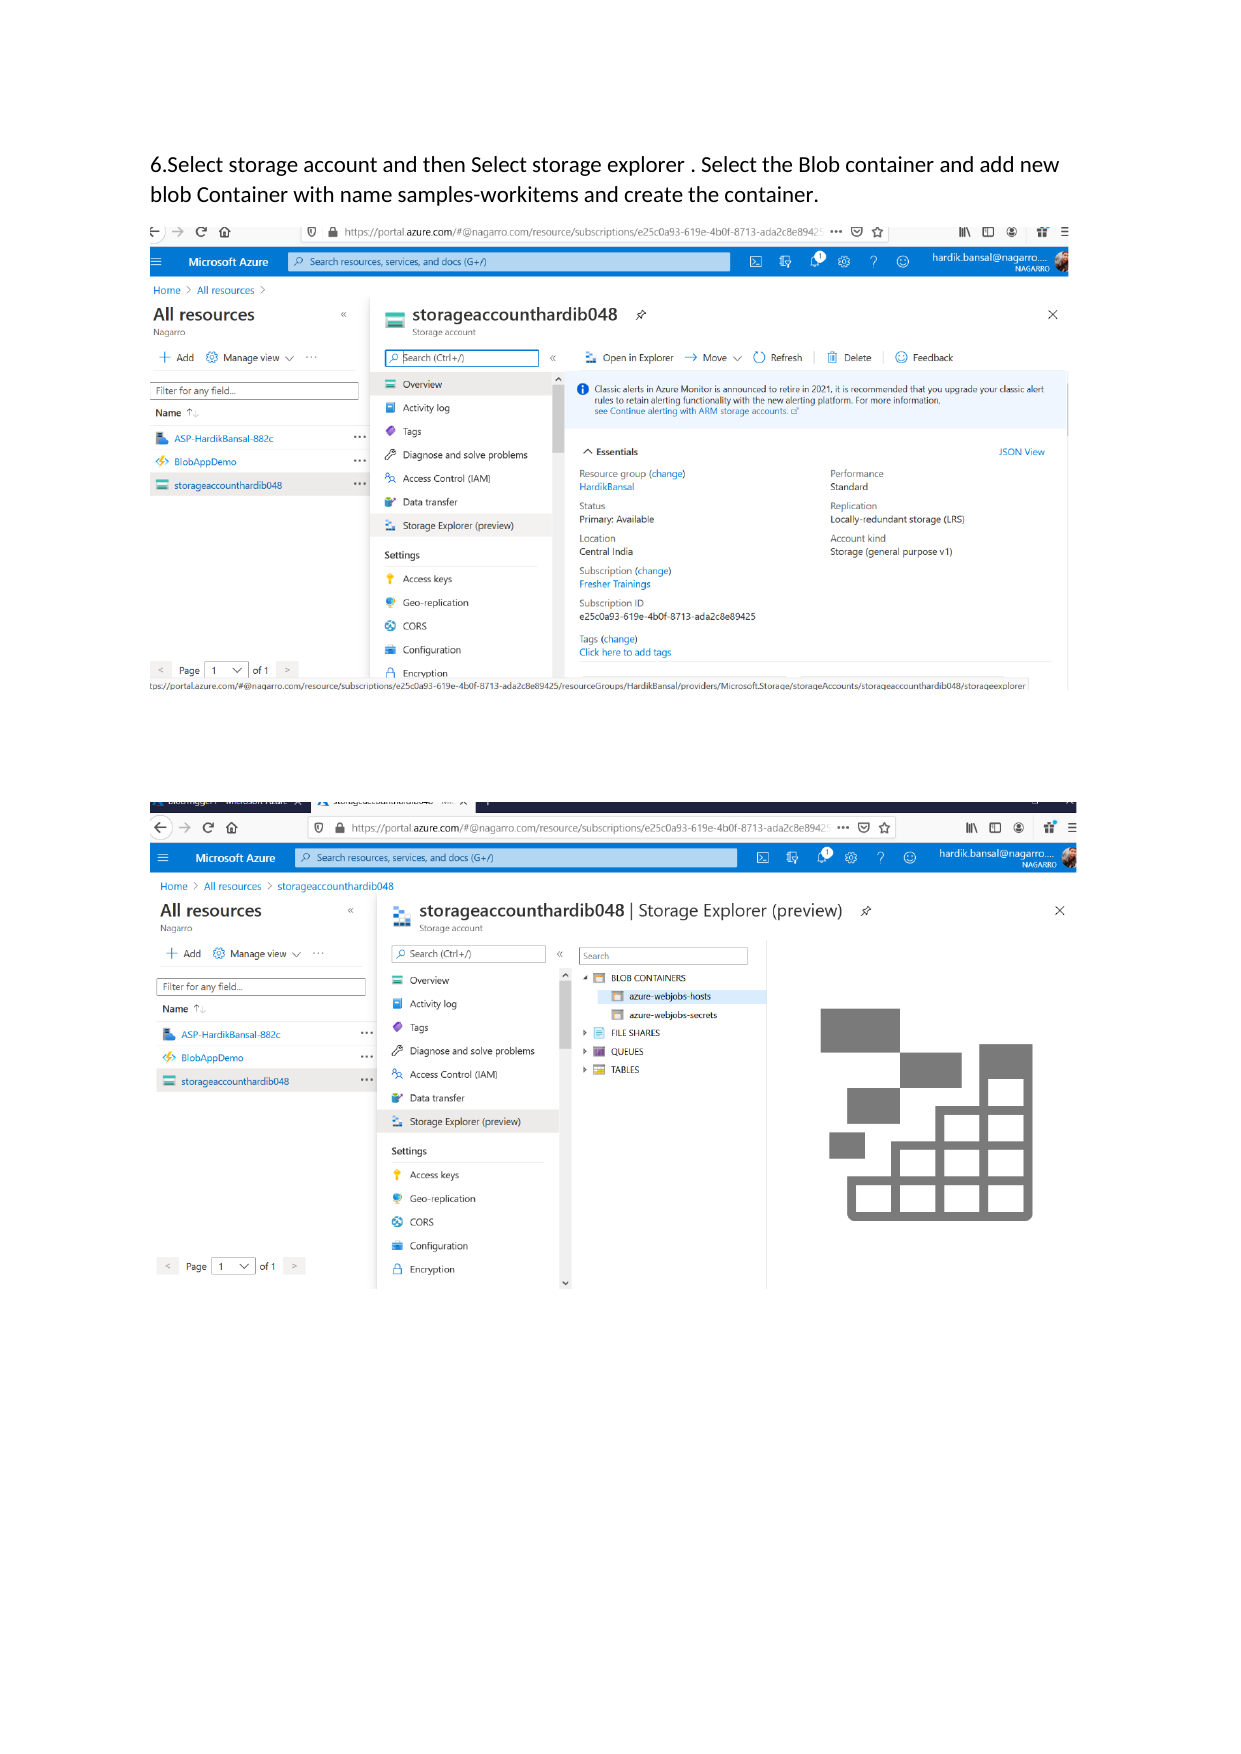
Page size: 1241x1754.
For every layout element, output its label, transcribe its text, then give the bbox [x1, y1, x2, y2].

picture [150, 802, 1077, 1289]
picture [150, 227, 1069, 690]
text 6.Select storage account and then Select storage explorer . Select the Blob container and add new blob Container with name samples-workitems and create the container. [150, 150, 1090, 208]
